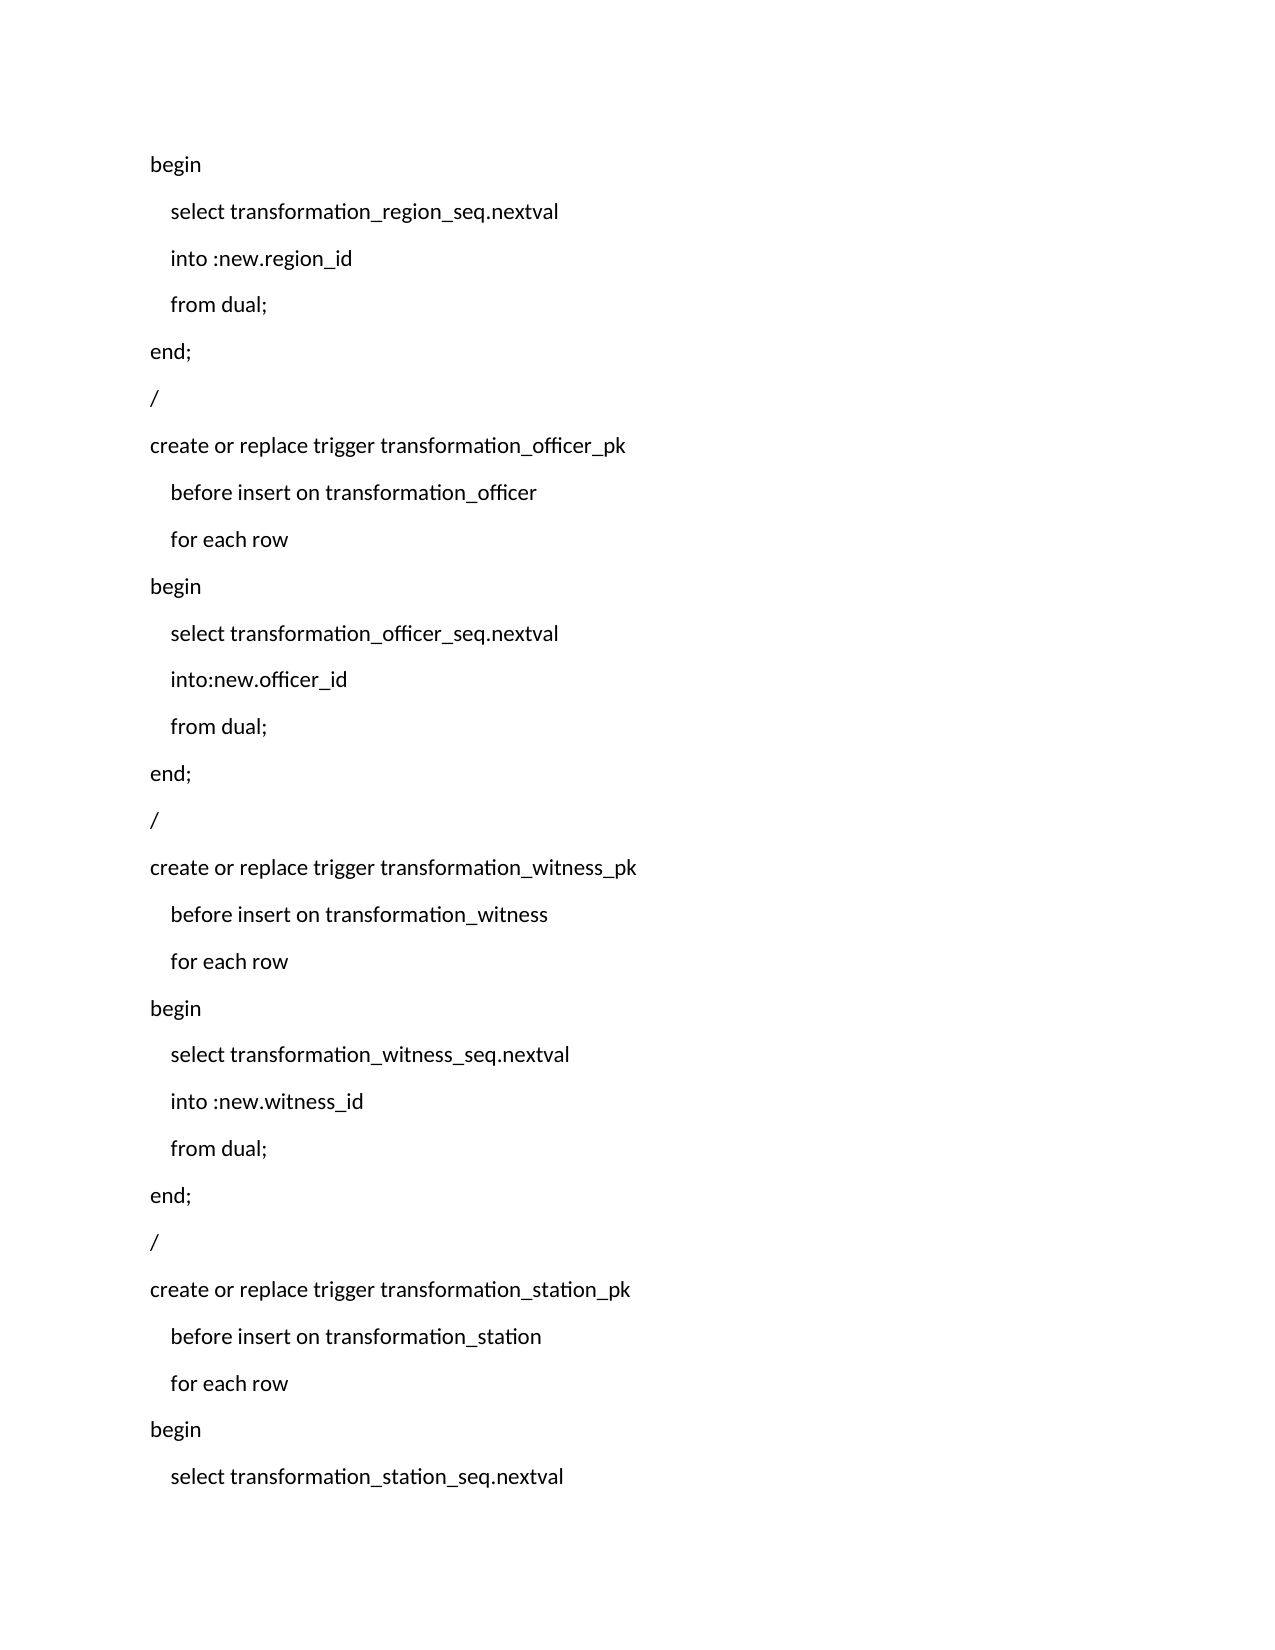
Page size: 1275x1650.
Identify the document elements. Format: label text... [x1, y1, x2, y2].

text from dual; [150, 1134, 1125, 1162]
text into :new.witness_id [150, 1087, 1125, 1116]
text select transformation_station_seq.nextval [150, 1462, 1125, 1491]
text create or replace trigger transformation_officer_pk [150, 431, 1125, 459]
text before insert on transformation_officer [150, 478, 1125, 506]
text end; [150, 1181, 1125, 1209]
text begin [150, 1416, 1125, 1444]
text select transformation_region_seq.nextval [150, 197, 1125, 225]
text select transformation_witness_seq.nextval [150, 1041, 1125, 1069]
text before insert on transformation_witness [150, 900, 1125, 928]
text for each row [150, 525, 1125, 553]
text create or replace trigger transformation_witness_pk [150, 853, 1125, 881]
text select transformation_officer_seq.nextval [150, 619, 1125, 647]
text create or replace trigger transformation_station_pk [150, 1275, 1125, 1303]
text / [150, 384, 1125, 412]
text end; [150, 337, 1125, 366]
text / [150, 806, 1125, 834]
text for each row [150, 947, 1125, 975]
text / [150, 1228, 1125, 1256]
text for each row [150, 1369, 1125, 1397]
text begin [150, 150, 1125, 178]
text from dual; [150, 712, 1125, 741]
text begin [150, 572, 1125, 600]
text begin [150, 994, 1125, 1022]
text before insert on transformation_station [150, 1322, 1125, 1350]
text end; [150, 759, 1125, 787]
text into:new.officer_id [150, 666, 1125, 694]
text from dual; [150, 291, 1125, 319]
text into :new.region_id [150, 244, 1125, 272]
